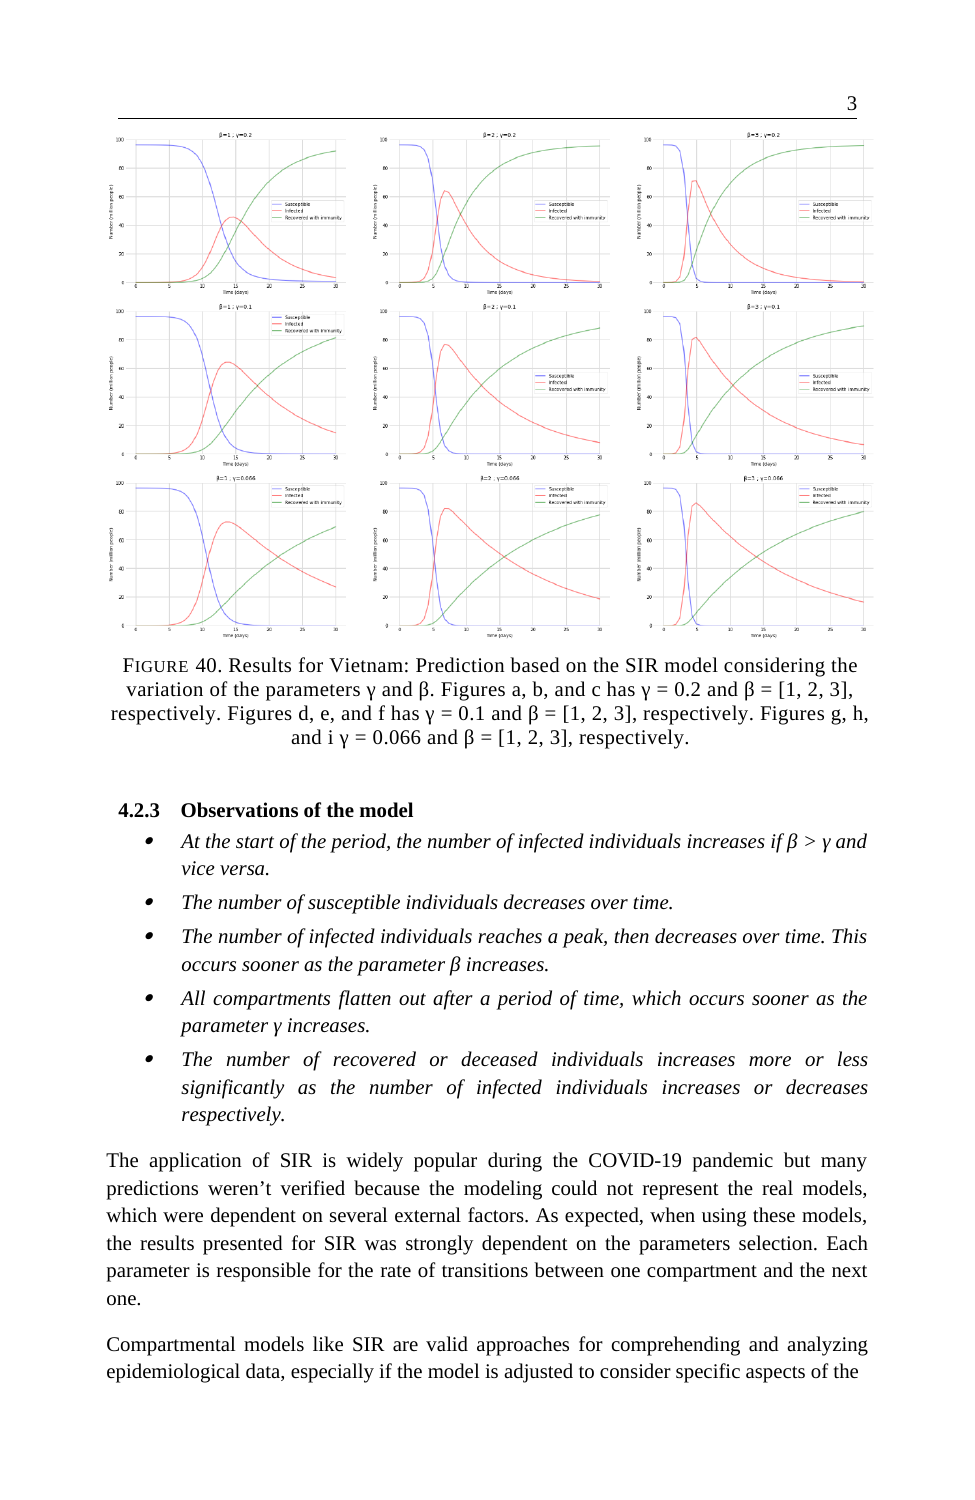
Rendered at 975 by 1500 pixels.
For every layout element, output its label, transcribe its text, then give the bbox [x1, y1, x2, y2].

list At the start of the period, the number of infected individuals increases if β > γ and vice versa. [144, 829, 869, 880]
text FIGURE 40. Results for Vietnam: Prediction based on the SIR model considering the variation of the parameters γ and β. Figures a, b, and c has γ = 0.2 and β = [1, 2, 3], respectively. Figures d, e, and f has γ = 0.1 and β = [1, 2, 3], respectively. Figures g, h, and i γ = 0.066 and β = [1, 2, 3], respectively. [106, 653, 875, 749]
list The number of recovered or deceased individuals increases more or less significantly as the number of infected individuals increases or decreases respectively. [144, 1047, 869, 1126]
picture [106, 129, 876, 641]
list The number of susceptible individuals decreases over time. [144, 890, 869, 914]
list All compartments flatten out after a period of time, which occurs sooner as the parameter γ increases. [144, 986, 869, 1037]
list The number of infected individuals reaches a peak, then decreases over time. This occurs sooner as the parameter β increases. [144, 924, 869, 976]
text Compartmental models like SIR are valid approaches for comprehending and analyzing epidemiological data, especially if the model is adjusted to consider specific aspects of the [106, 1332, 869, 1383]
text The application of SIR is widely popular during the COVID-19 pandemic but many predictions weren’t verified because the modeling could not represent the real models, which were dependent on several external factors. As expected, when using these models, the results presented for SIR was strongly dependent on the parameters selection. Each parameter is responsible for the rate of transitions between one compartment and the next one. [106, 1148, 869, 1310]
subtitle Observations of the model [118, 798, 869, 822]
